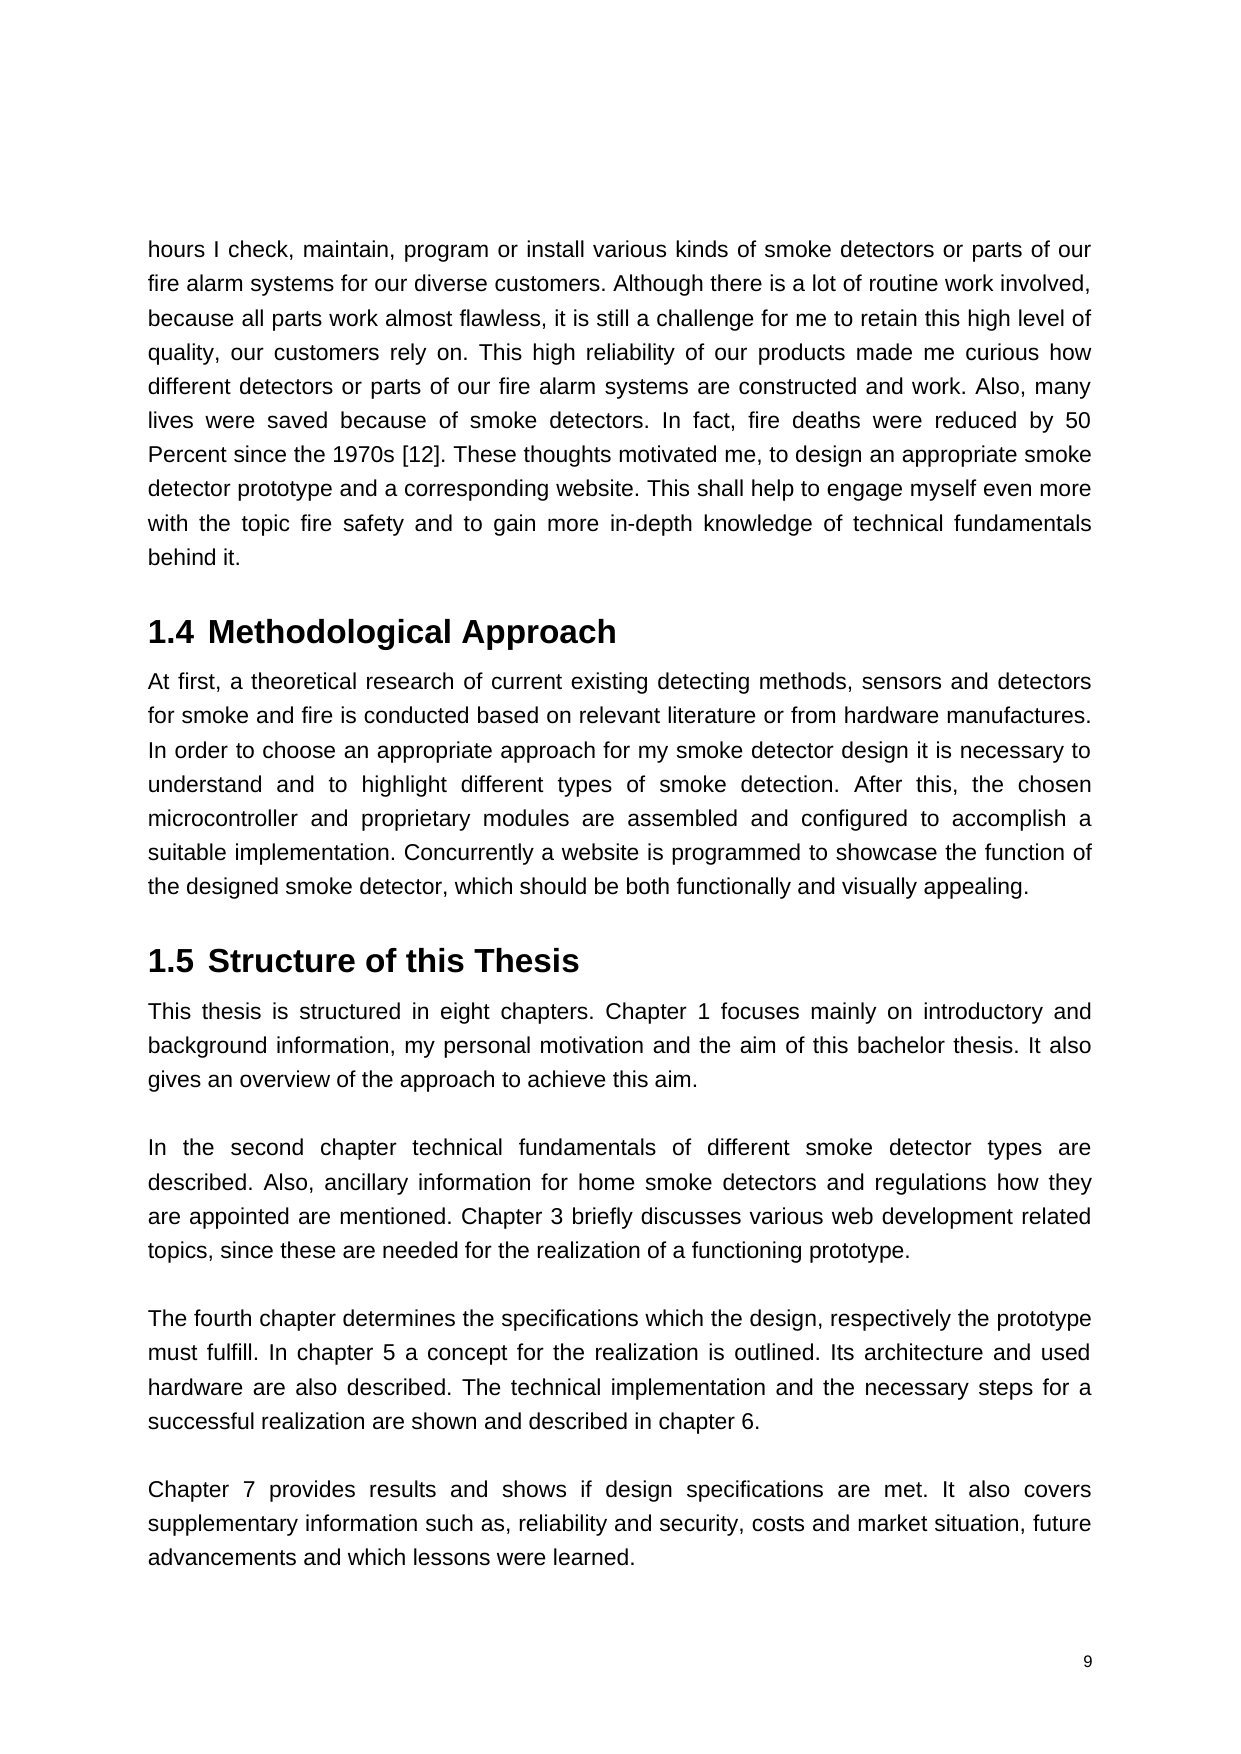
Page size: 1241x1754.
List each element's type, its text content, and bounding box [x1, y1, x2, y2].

subtitle Structure of this Thesis [148, 942, 1092, 980]
text In the second chapter technical fundamentals of different smoke detector types are described. Also, ancillary information for home smoke detectors and regulations how they are appointed are mentioned. Chapter 3 briefly discusses various web development related topics, since these are needed for the realization of a functioning prototype. [148, 1134, 1092, 1263]
text At first, a theoretical research of current existing detecting methods, sensors and detectors for smoke and fire is conducted based on relevant literature or from hardware manufactures. In order to choose an appropriate approach for my smoke detector design it is necessary to understand and to highlight different types of smoke detection. After this, the chosen microcontroller and proprietary modules are assembled and configured to accomplish a suitable implementation. Concurrently a website is programmed to showcase the function of the designed smoke detector, which should be both functionally and visually appealing. [148, 668, 1092, 899]
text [148, 236, 1092, 570]
text The fourth chapter determines the specifications which the design, respectively the prototype must fulfill. In chapter 5 a concept for the realization is outlined. Its architecture and used hardware are also described. The technical implementation and the necessary steps for a successful realization are shown and described in chapter 6. [148, 1305, 1092, 1434]
text Chapter 7 provides results and shows if design specifications are met. It also covers supplementary information such as, reliability and security, costs and market situation, future advancements and which lessons were learned. [148, 1476, 1092, 1571]
text This thesis is structured in eight chapters. Chapter 1 focuses mainly on introductory and background information, my personal motivation and the aim of this bachelor thesis. It also gives an overview of the approach to achieve this aim. [148, 998, 1092, 1092]
subtitle Methodological Approach [148, 612, 1092, 651]
